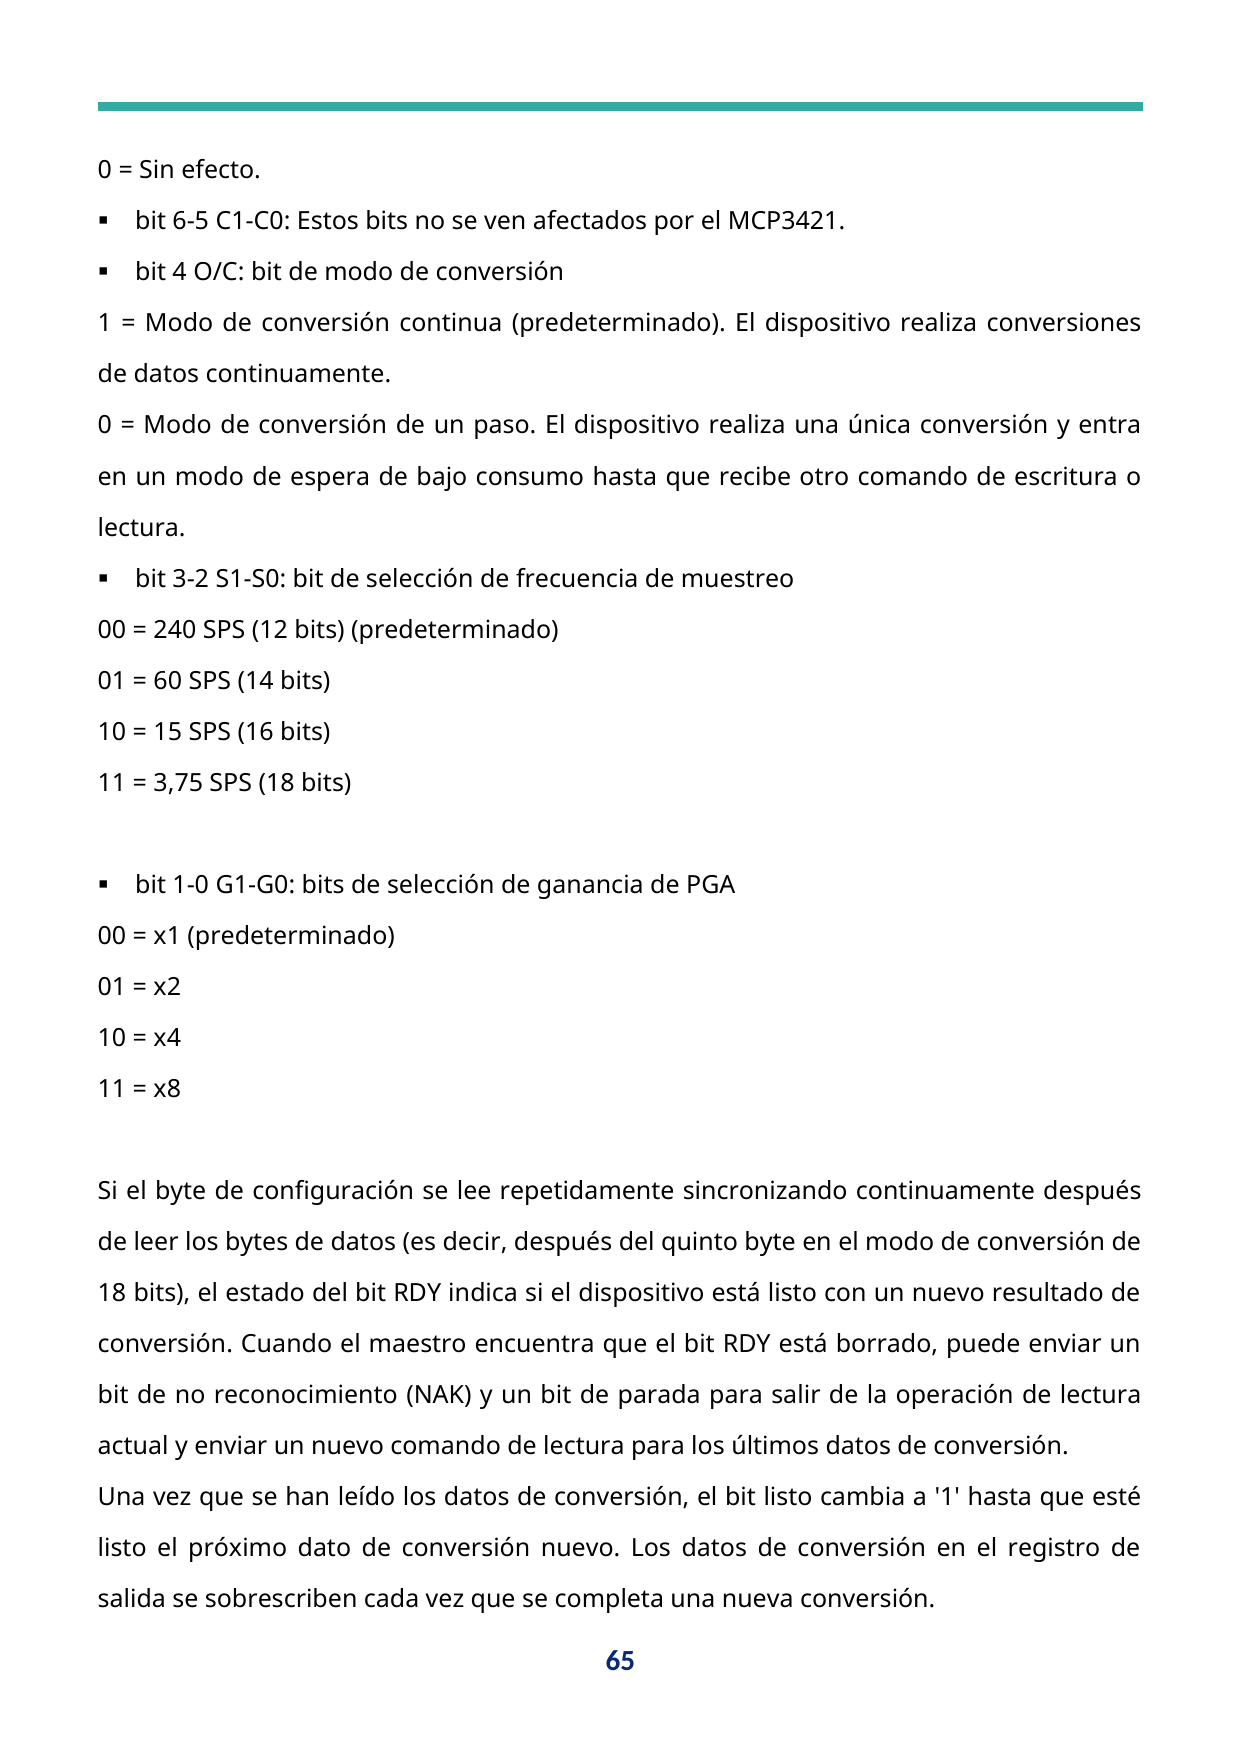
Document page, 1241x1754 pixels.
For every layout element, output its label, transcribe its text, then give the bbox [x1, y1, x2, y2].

text 10 = 15 SPS (16 bits) [97, 713, 1143, 747]
list bit 4 O/C: bit de modo de conversión [97, 254, 1143, 288]
text 0 = Modo de conversión de un paso. El dispositivo realiza una única conversión y entra en un modo de espera de bajo consumo hasta que recibe otro comando de escritura o lectura. [97, 407, 1143, 543]
text Si el byte de configuración se lee repetidamente sincronizando continuamente después de leer los bytes de datos (es decir, después del quinto byte en el modo de conversión de 18 bits), el estado del bit RDY indica si el dispositivo está listo con un nuevo resultado de conversión. Cuando el maestro encuentra que el bit RDY está borrado, puede enviar un bit de no reconocimiento (NAK) y un bit de parada para salir de la operación de lectura actual y enviar un nuevo comando de lectura para los últimos datos de conversión. [97, 1173, 1143, 1462]
list bit 1-0 G1-G0: bits de selección de ganancia de PGA [97, 866, 1143, 901]
text 0 = Sin efecto. [97, 152, 1143, 186]
text 11 = 3,75 SPS (18 bits) [97, 764, 1143, 798]
text 11 = x8 [97, 1071, 1143, 1105]
text 1 = Modo de conversión continua (predeterminado). El dispositivo realiza conversiones de datos continuamente. [97, 305, 1143, 390]
list bit 3-2 S1-S0: bit de selección de frecuencia de muestreo [97, 560, 1143, 594]
text 00 = x1 (predeterminado) [97, 917, 1143, 952]
text 00 = 240 SPS (12 bits) (predeterminado) [97, 611, 1143, 645]
text 01 = x2 [97, 968, 1143, 1003]
text 10 = x4 [97, 1019, 1143, 1054]
text Una vez que se han leído los datos de conversión, el bit listo cambia a '1' hasta que esté listo el próximo dato de conversión nuevo. Los datos de conversión en el registro de salida se sobrescriben cada vez que se completa una nueva conversión. [97, 1479, 1143, 1615]
list bit 6-5 C1-C0: Estos bits no se ven afectados por el MCP3421. [97, 203, 1143, 237]
text 01 = 60 SPS (14 bits) [97, 662, 1143, 696]
